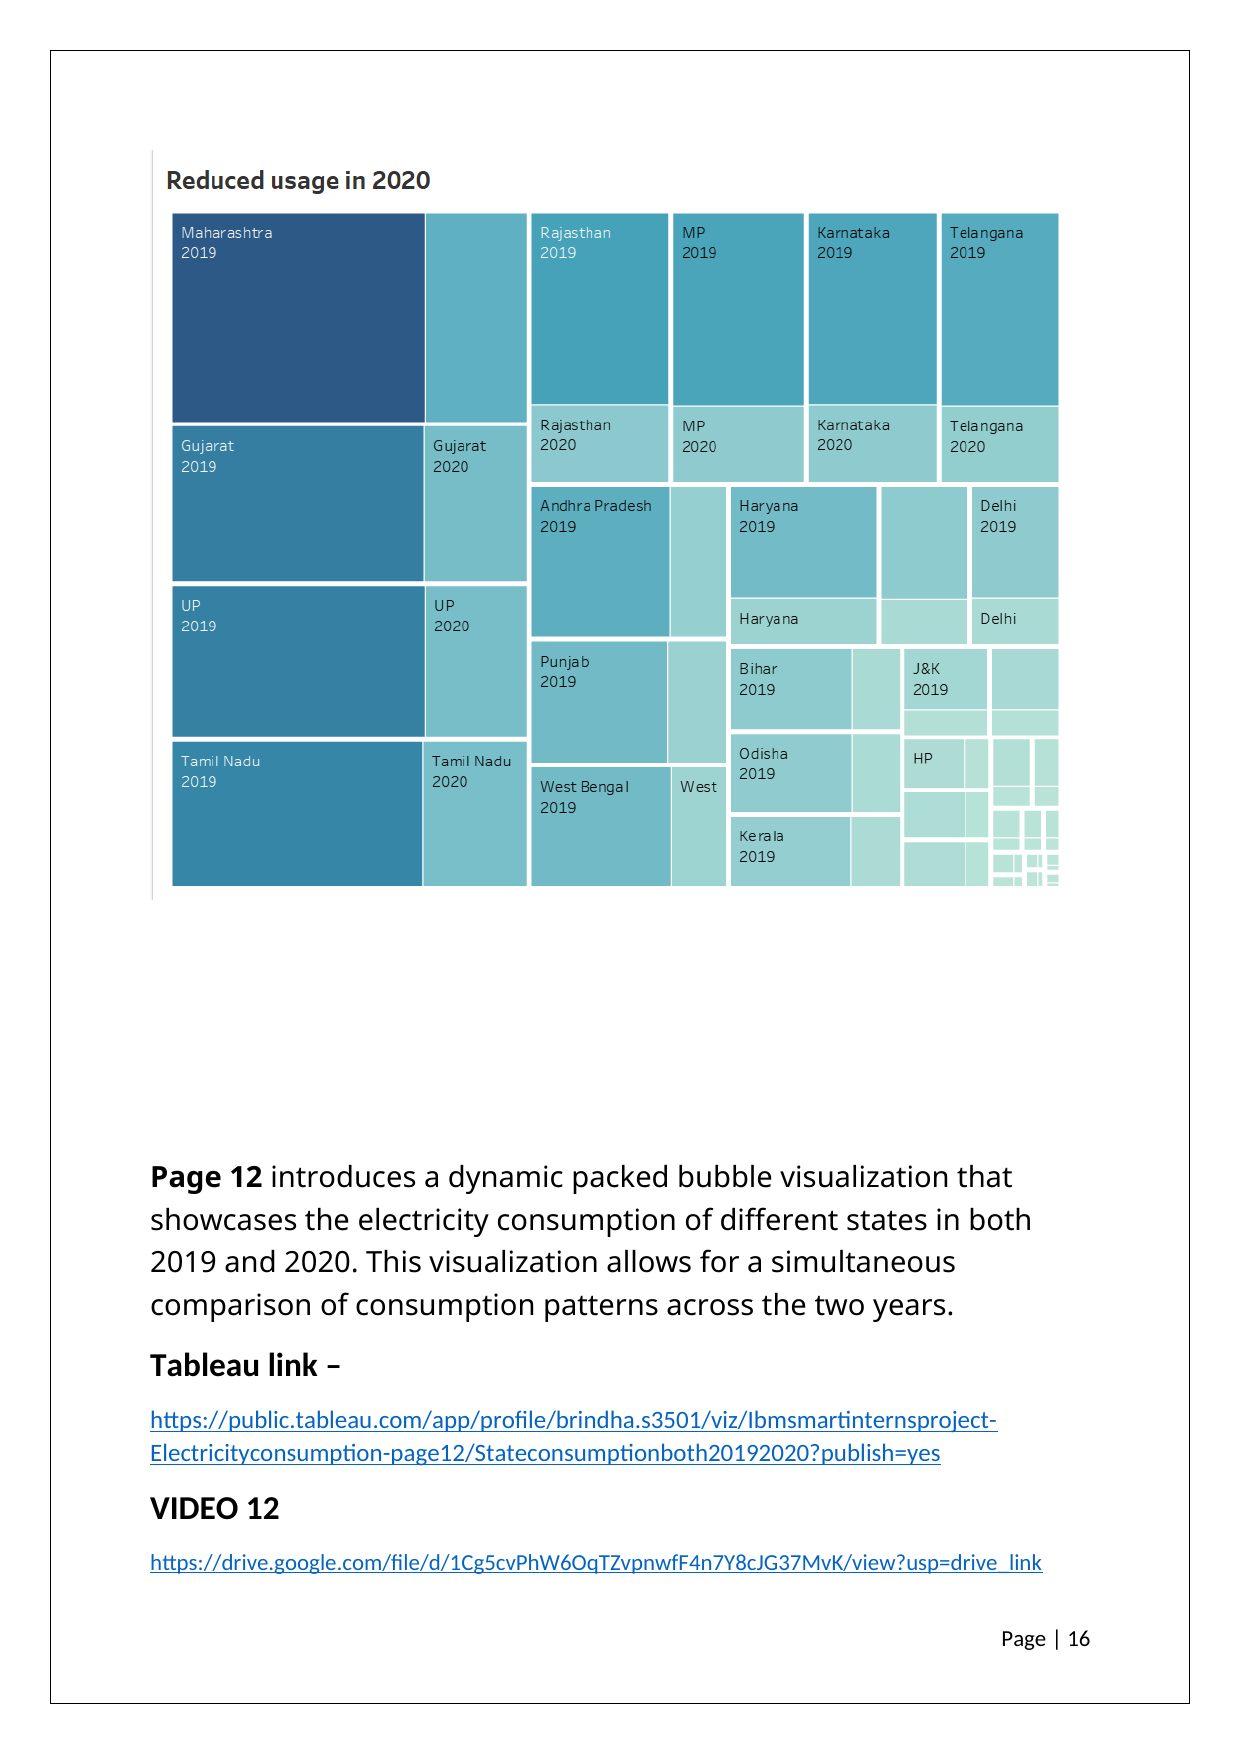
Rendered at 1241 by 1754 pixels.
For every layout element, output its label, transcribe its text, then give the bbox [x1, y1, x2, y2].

picture [150, 150, 1091, 900]
text Page 12 introduces a dynamic packed bubble visualization that showcases the electricity consumption of different states in both 2019 and 2020. This visualization allows for a simultaneous comparison of consumption patterns across the two years. [150, 1156, 1090, 1324]
text https://public.tableau.com/app/profile/brindha.s3501/viz/Ibmsmartinternsproject-Electricityconsumption-page12/Stateconsumptionboth20192020?publish=yes [150, 1405, 1090, 1468]
text https://drive.google.com/file/d/1Cg5cvPhW6OqTZvpnwfF4n7Y8cJG37MvK/view?usp=drive_link [150, 1548, 1090, 1576]
text Tableau link – [150, 1344, 1090, 1385]
text VIDEO 12 [150, 1487, 1090, 1528]
